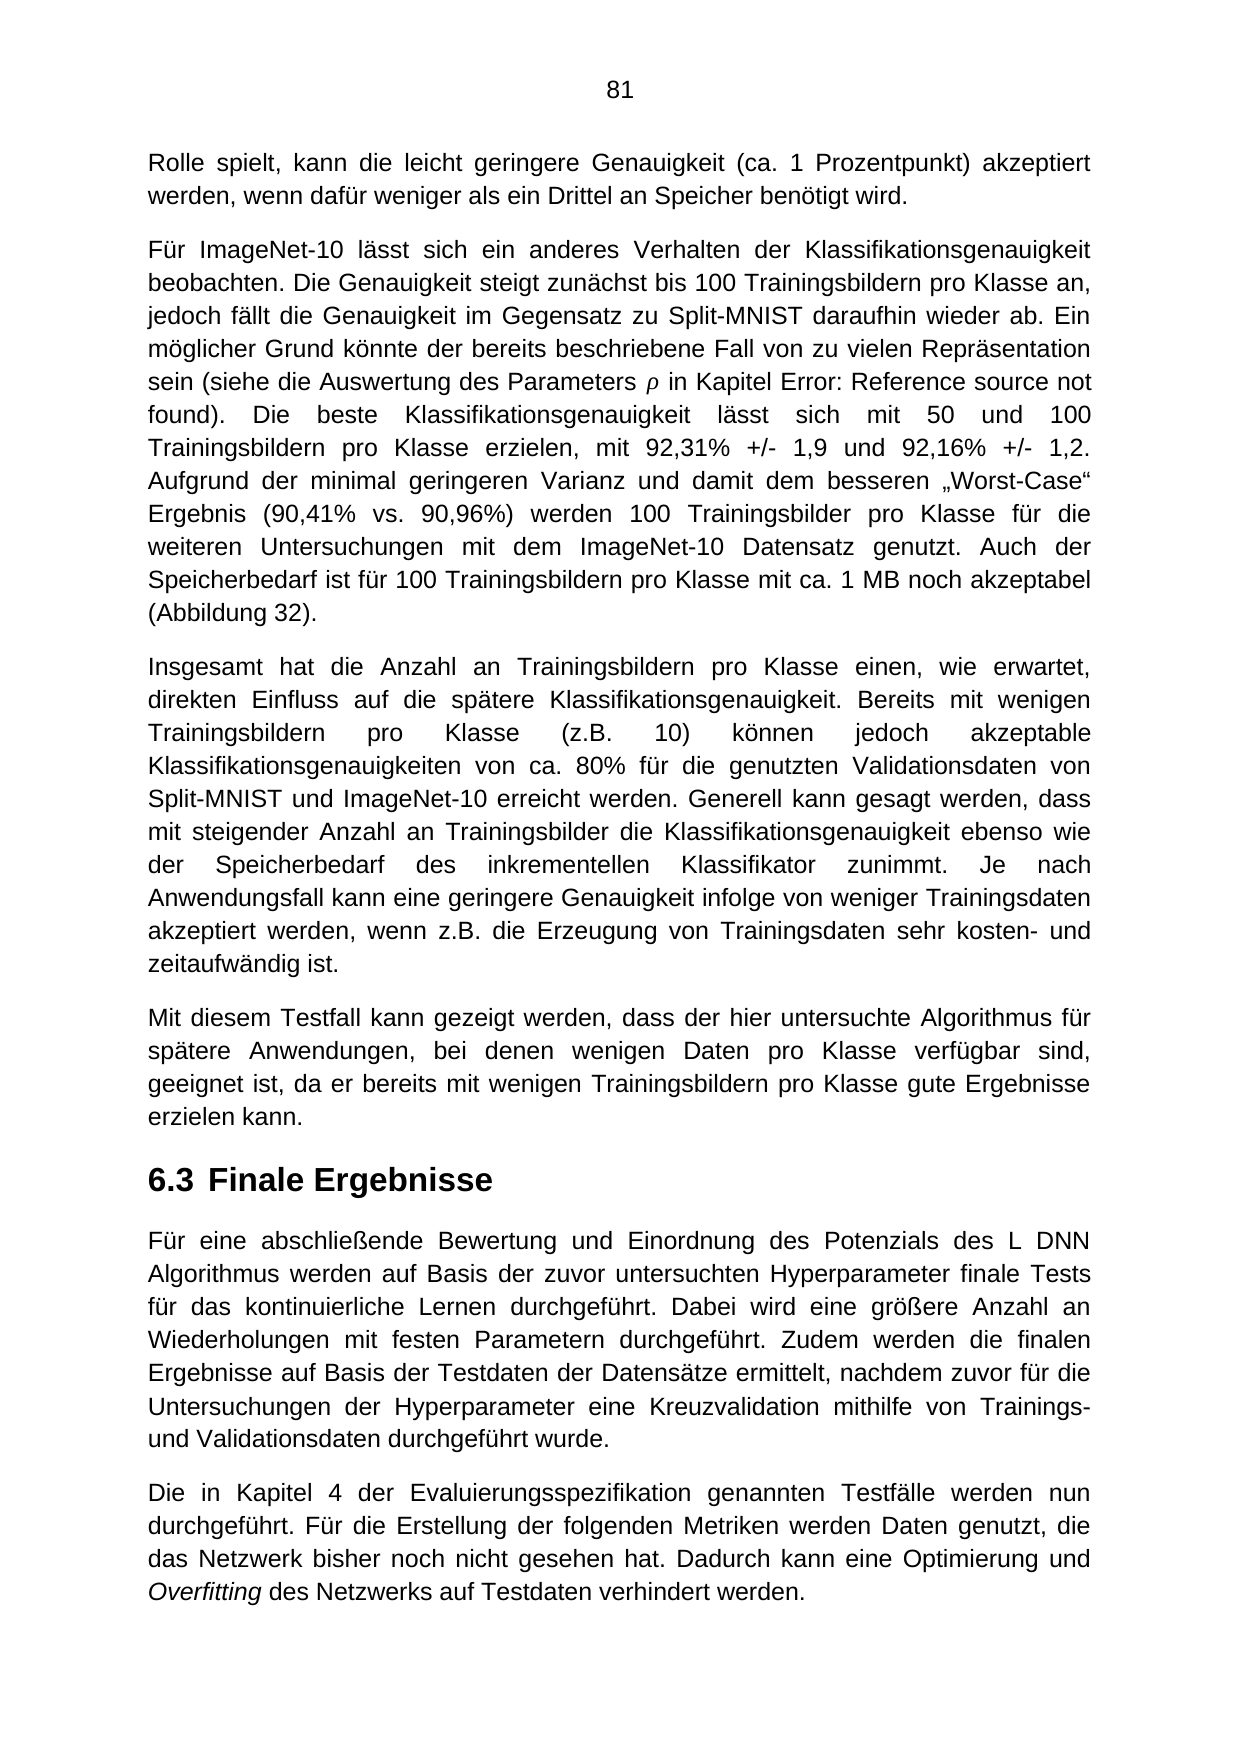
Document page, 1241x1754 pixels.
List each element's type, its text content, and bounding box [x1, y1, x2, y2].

text Insgesamt hat die Anzahl an Trainingsbildern pro Klasse einen, wie erwartet, direkten Einfluss auf die spätere Klassifikationsgenauigkeit. Bereits mit wenigen Trainingsbildern pro Klasse (z.B. 10) können jedoch akzeptable Klassifikationsgenauigkeiten von ca. 80% für die genutzten Validationsdaten von Split-MNIST und ImageNet-10 erreicht werden. Generell kann gesagt werden, dass mit steigender Anzahl an Trainingsbilder die Klassifikationsgenauigkeit ebenso wie der Speicherbedarf des inkrementellen Klassifikator zunimmt. Je nach Anwendungsfall kann eine geringere Genauigkeit infolge von weniger Trainingsdaten akzeptiert werden, wenn z.B. die Erzeugung von Trainingsdaten sehr kosten- und zeitaufwändig ist. [148, 652, 1092, 978]
text Für eine abschließende Bewertung und Einordnung des Potenzials des L DNN Algorithmus werden auf Basis der zuvor untersuchten Hyperparameter finale Tests für das kontinuierliche Lernen durchgeführt. Dabei wird eine größere Anzahl an Wiederholungen mit festen Parametern durchgeführt. Zudem werden die finalen Ergebnisse auf Basis der Testdaten der Datensätze ermittelt, nachdem zuvor für die Untersuchungen der Hyperparameter eine Kreuzvalidation mithilfe von Trainings- und Validationsdaten durchgeführt wurde. [148, 1226, 1092, 1453]
text Die in Kapitel 4 der Evaluierungsspezifikation genannten Testfälle werden nun durchgeführt. Für die Erstellung der folgenden Metriken werden Daten genutzt, die das Netzwerk bisher noch nicht gesehen hat. Dadurch kann eine Optimierung und Overfitting des Netzwerks auf Testdaten verhindert werden. [148, 1478, 1092, 1606]
text Mit diesem Testfall kann gezeigt werden, dass der hier untersuchte Algorithmus für spätere Anwendungen, bei denen wenigen Daten pro Klasse verfügbar sind, geeignet ist, da er bereits mit wenigen Trainingsbildern pro Klasse gute Ergebnisse erzielen kann. [148, 1003, 1092, 1131]
subtitle Finale Ergebnisse [148, 1160, 1092, 1198]
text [148, 148, 1092, 209]
